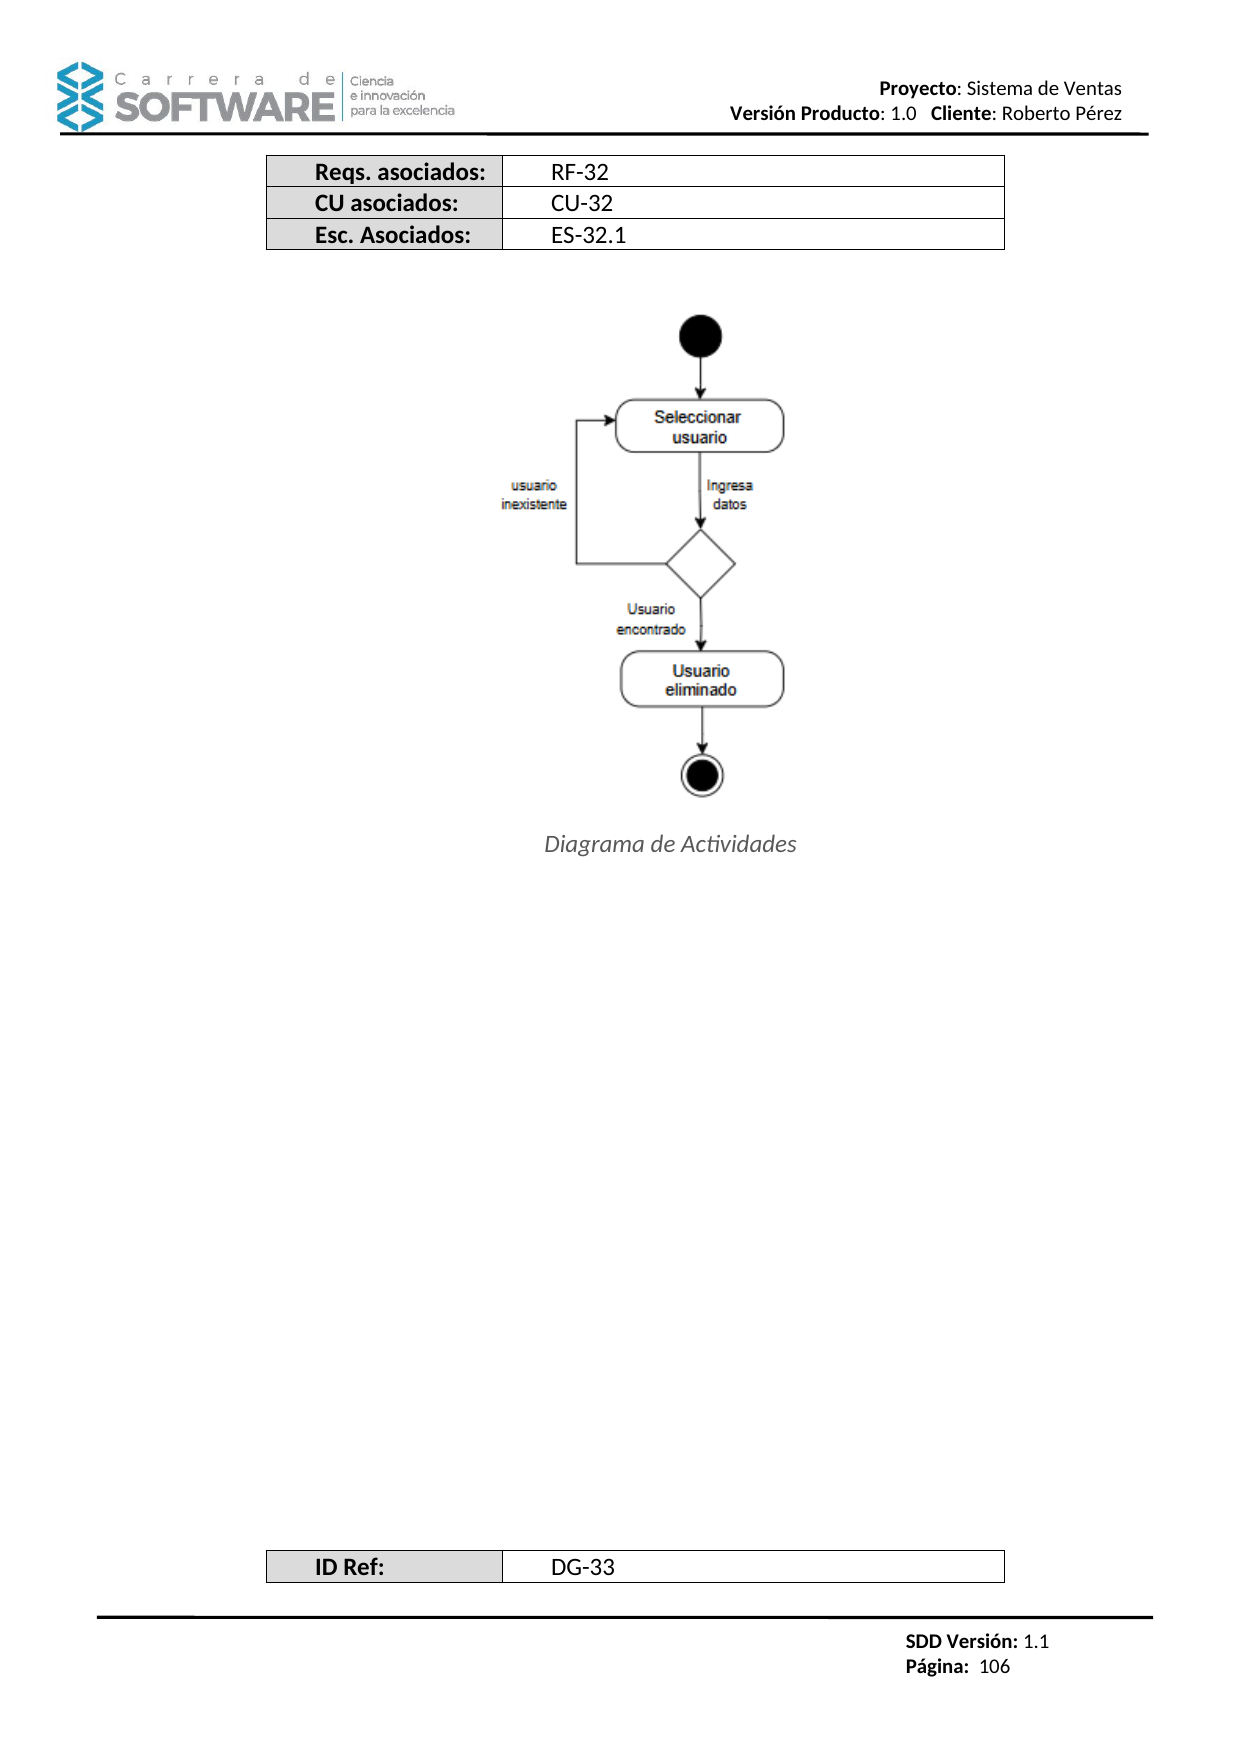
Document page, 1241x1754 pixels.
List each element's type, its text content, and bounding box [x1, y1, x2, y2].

text Diagrama de Actividades [222, 828, 1122, 858]
picture [46, 46, 461, 154]
table_header DG-33 [503, 1551, 1004, 1582]
table_cell Reqs. asociados: [267, 156, 502, 186]
table_cell RF-32 [503, 156, 1004, 186]
table_cell CU asociados: [267, 187, 502, 218]
table_cell Esc. Asociados: [267, 219, 502, 249]
table_cell ES-32.1 [503, 219, 1004, 249]
table_cell CU-32 [503, 187, 1004, 218]
table_header ID Ref: [267, 1551, 502, 1582]
picture [493, 312, 838, 815]
